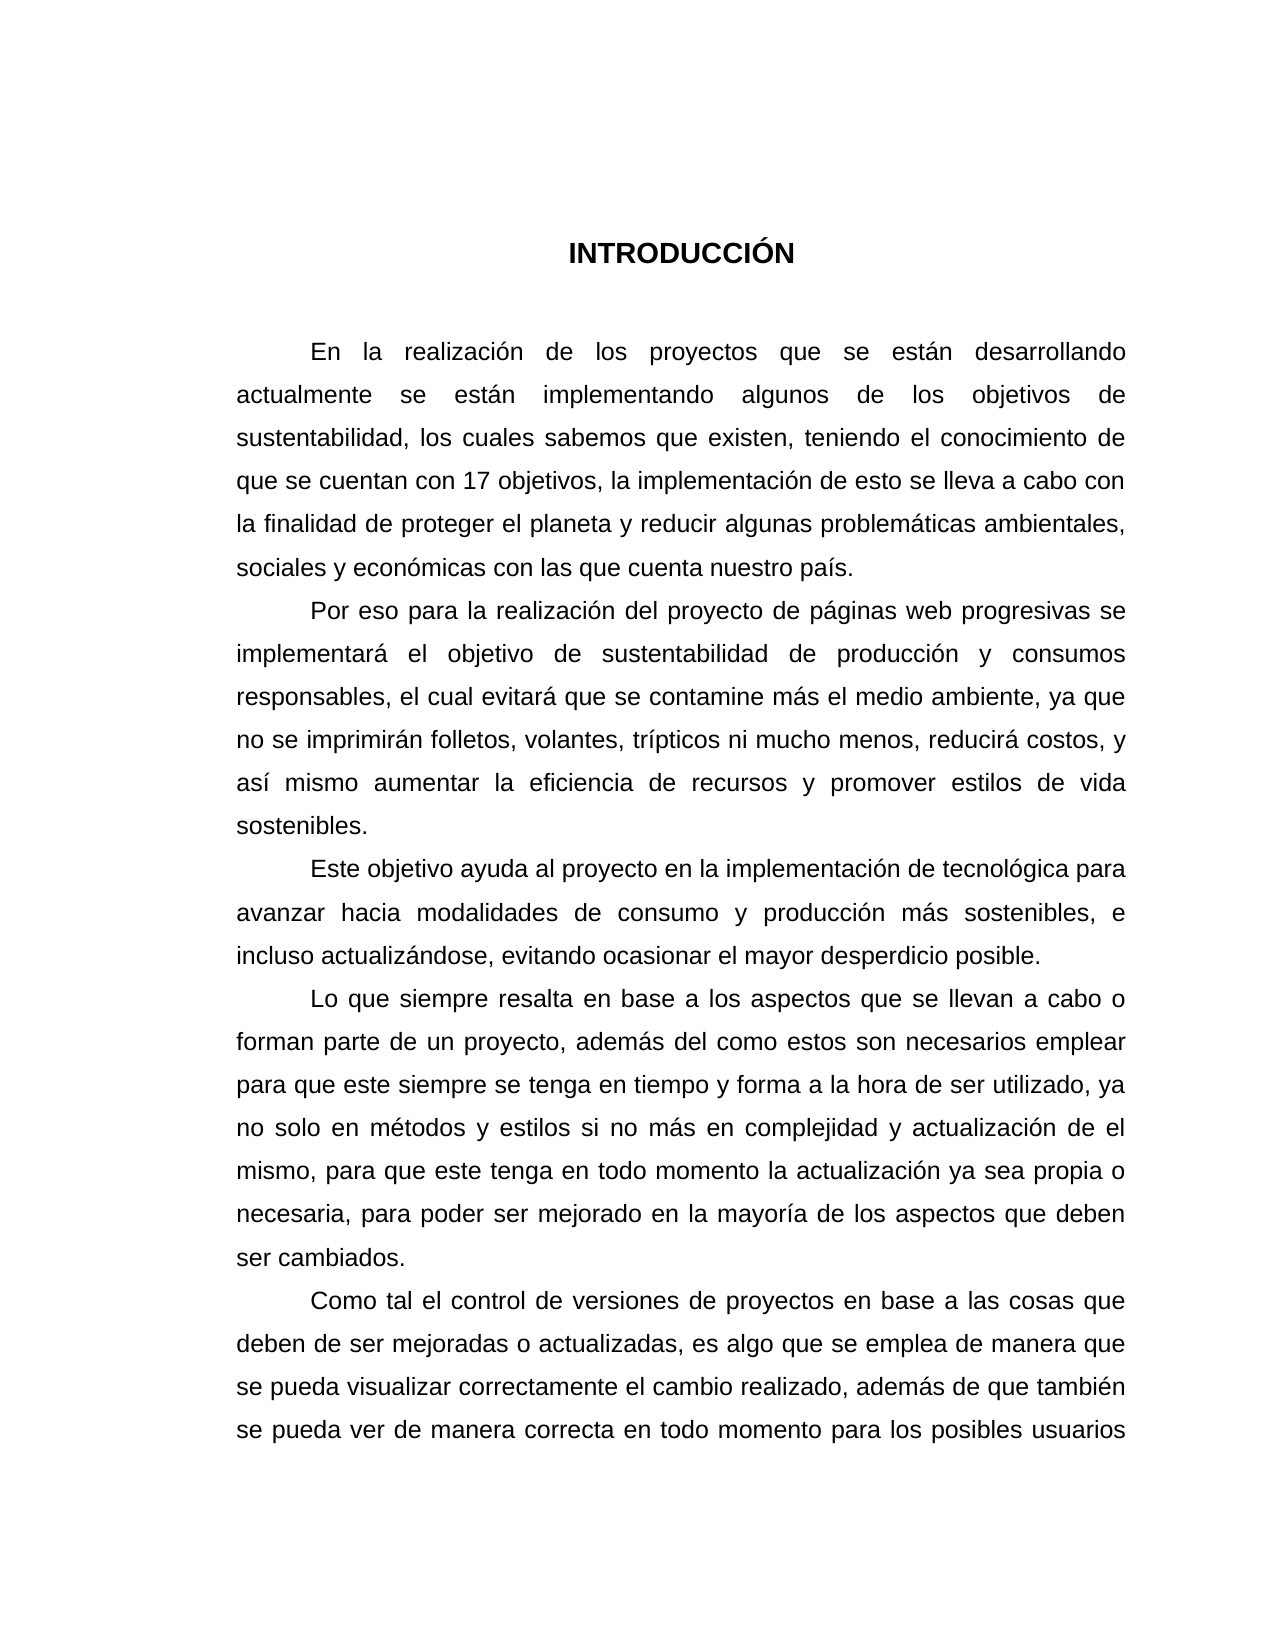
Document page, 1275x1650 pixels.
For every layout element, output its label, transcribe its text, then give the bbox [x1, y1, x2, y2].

text En la realización de los proyectos que se están desarrollando actualmente se están implementando algunos de los objetivos de sustentabilidad, los cuales sabemos que existen, teniendo el conocimiento de que se cuentan con 17 objetivos, la implementación de esto se lleva a cabo con la finalidad de proteger el planeta y reducir algunas problemáticas ambientales, sociales y económicas con las que cuenta nuestro país. [236, 337, 1127, 581]
text Este objetivo ayuda al proyecto en la implementación de tecnológica para avanzar hacia modalidades de consumo y producción más sostenibles, e incluso actualizándose, evitando ocasionar el mayor desperdicio posible. [236, 854, 1127, 898]
text INTRODUCCIÓN [236, 236, 1127, 270]
text Por eso para la realización del proyecto de páginas web progresivas se implementará el objetivo de sustentabilidad de producción y consumos responsables, el cual evitará que se contamine más el medio ambiente, ya que no se imprimirán folletos, volantes, trípticos ni mucho menos, reducirá costos, y así mismo aumentar la eficiencia de recursos y promover estilos de vida sostenibles. [236, 596, 1127, 840]
text Lo que siempre resalta en base a los aspectos que se llevan a cabo o forman parte de un proyecto, además del como estos son necesarios emplear para que este siempre se tenga en tiempo y forma a la hora de ser utilizado, ya no solo en métodos y estilos si no más en complejidad y actualización de el mismo, para que este tenga en todo momento la actualización ya sea propia o necesaria, para poder ser mejorado en la mayoría de los aspectos que deben ser cambiados. [236, 984, 1127, 1271]
text Este objetivo ayuda al proyecto en la implementación de tecnológica para avanzar hacia modalidades de consumo y producción más sostenibles, e incluso actualizándose, evitando ocasionar el mayor desperdicio posible. [236, 926, 1127, 969]
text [236, 1286, 1127, 1444]
